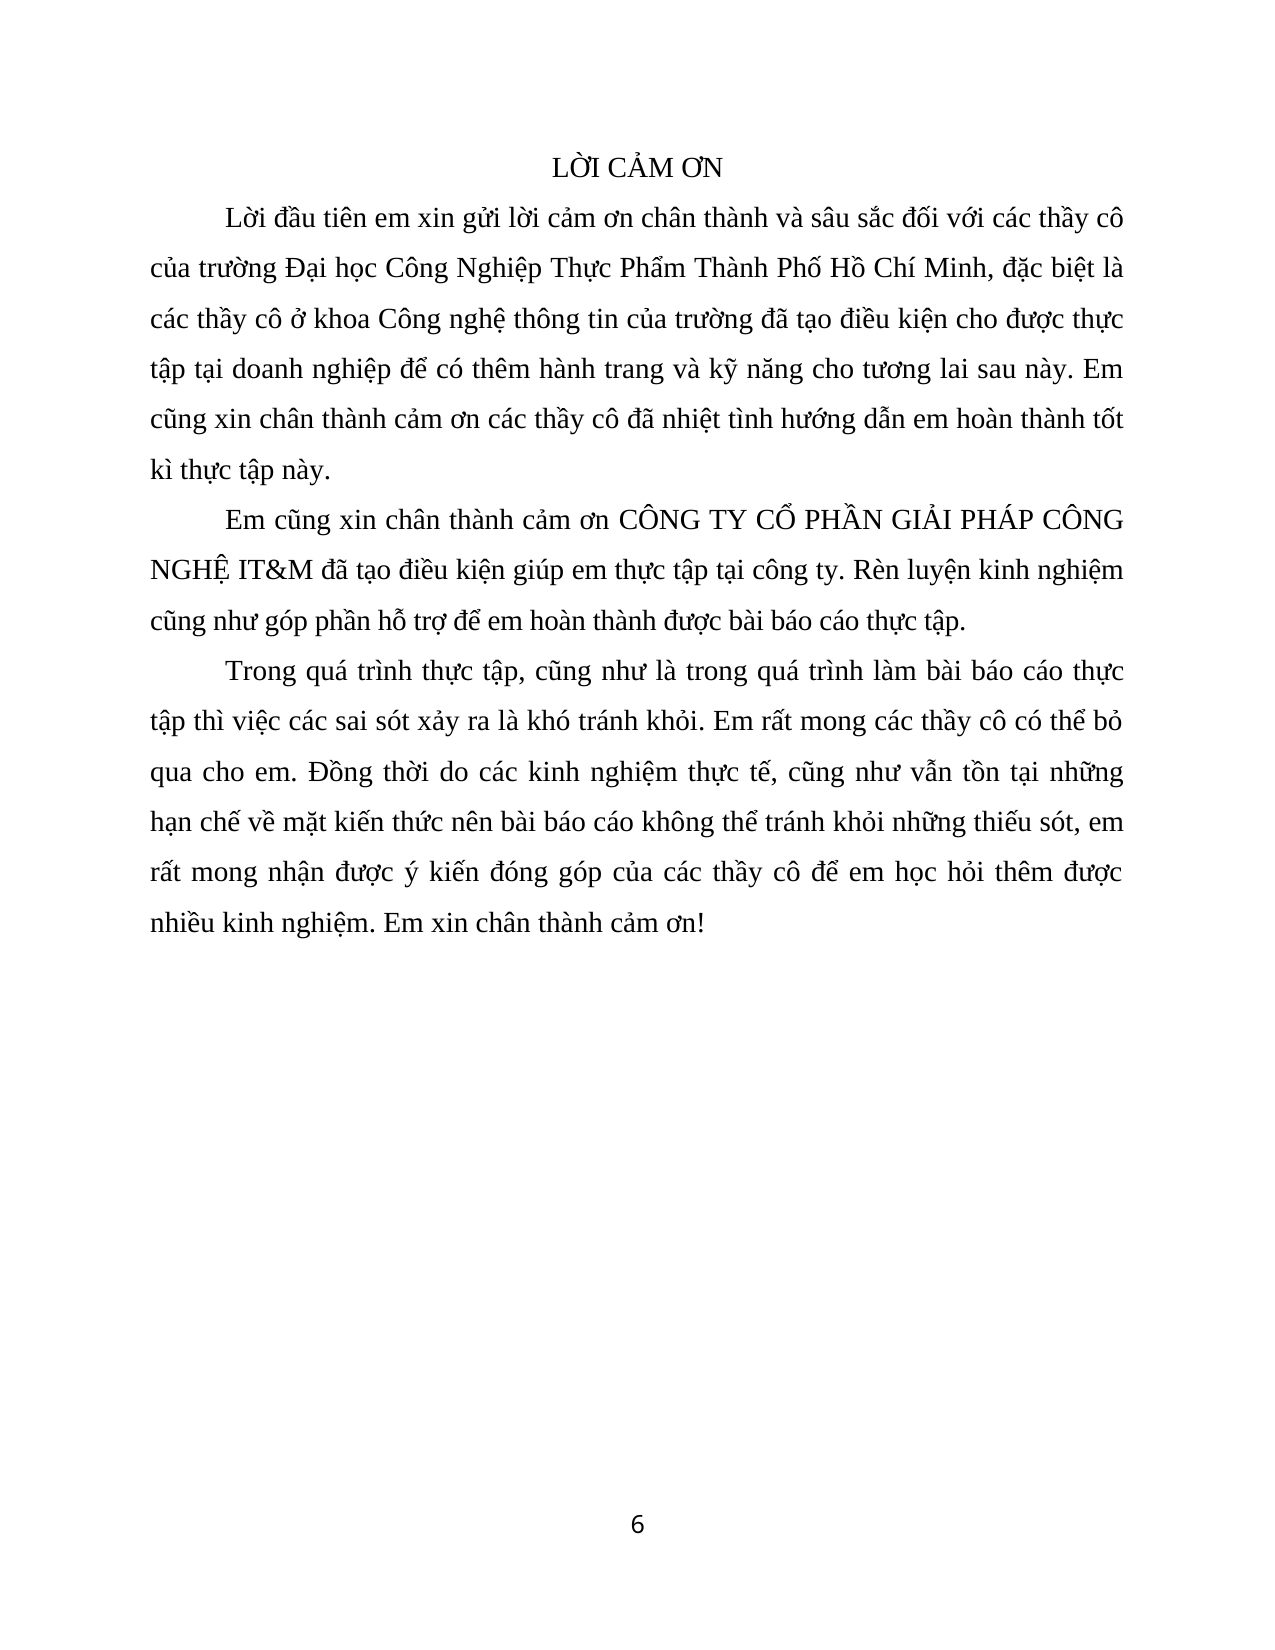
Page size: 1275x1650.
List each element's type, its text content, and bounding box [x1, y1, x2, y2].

text LỜI CẢM ƠN [150, 150, 1125, 183]
text Lời đầu tiên em xin gửi lời cảm ơn chân thành và sâu sắc đối với các thầy cô của trường Đại học Công Nghiệp Thực Phẩm Thành Phố Hồ Chí Minh, đặc biệt là các thầy cô ở khoa Công nghệ thông tin của trường đã tạo điều kiện cho được thực tập tại doanh nghiệp để có thêm hành trang và kỹ năng cho tương lai sau này. Em cũng xin chân thành cảm ơn các thầy cô đã nhiệt tình hướng dẫn em hoàn thành tốt kì thực tập này. [150, 200, 1125, 485]
text Em cũng xin chân thành cảm ơn CÔNG TY CỔ PHẦN GIẢI PHÁP CÔNG NGHỆ IT&M đã tạo điều kiện giúp em thực tập tại công ty. Rèn luyện kinh nghiệm cũng như góp phần hỗ trợ để em hoàn thành được bài báo cáo thực tập. [150, 502, 1125, 553]
text Em cũng xin chân thành cảm ơn CÔNG TY CỔ PHẦN GIẢI PHÁP CÔNG NGHỆ IT&M đã tạo điều kiện giúp em thực tập tại công ty. Rèn luyện kinh nghiệm cũng như góp phần hỗ trợ để em hoàn thành được bài báo cáo thực tập. [150, 586, 1125, 636]
text Trong quá trình thực tập, cũng như là trong quá trình làm bài báo cáo thực tập thì việc các sai sót xảy ra là khó tránh khỏi. Em rất mong các thầy cô có thể bỏ qua cho em. Đồng thời do các kinh nghiệm thực tế, cũng như vẫn tồn tại những hạn chế về mặt kiến thức nên bài báo cáo không thể tránh khỏi những thiếu sót, em rất mong nhận được ý kiến đóng góp của các thầy cô để em học hỏi thêm được nhiều kinh nghiệm. Em xin chân thành cảm ơn! [150, 653, 1125, 938]
